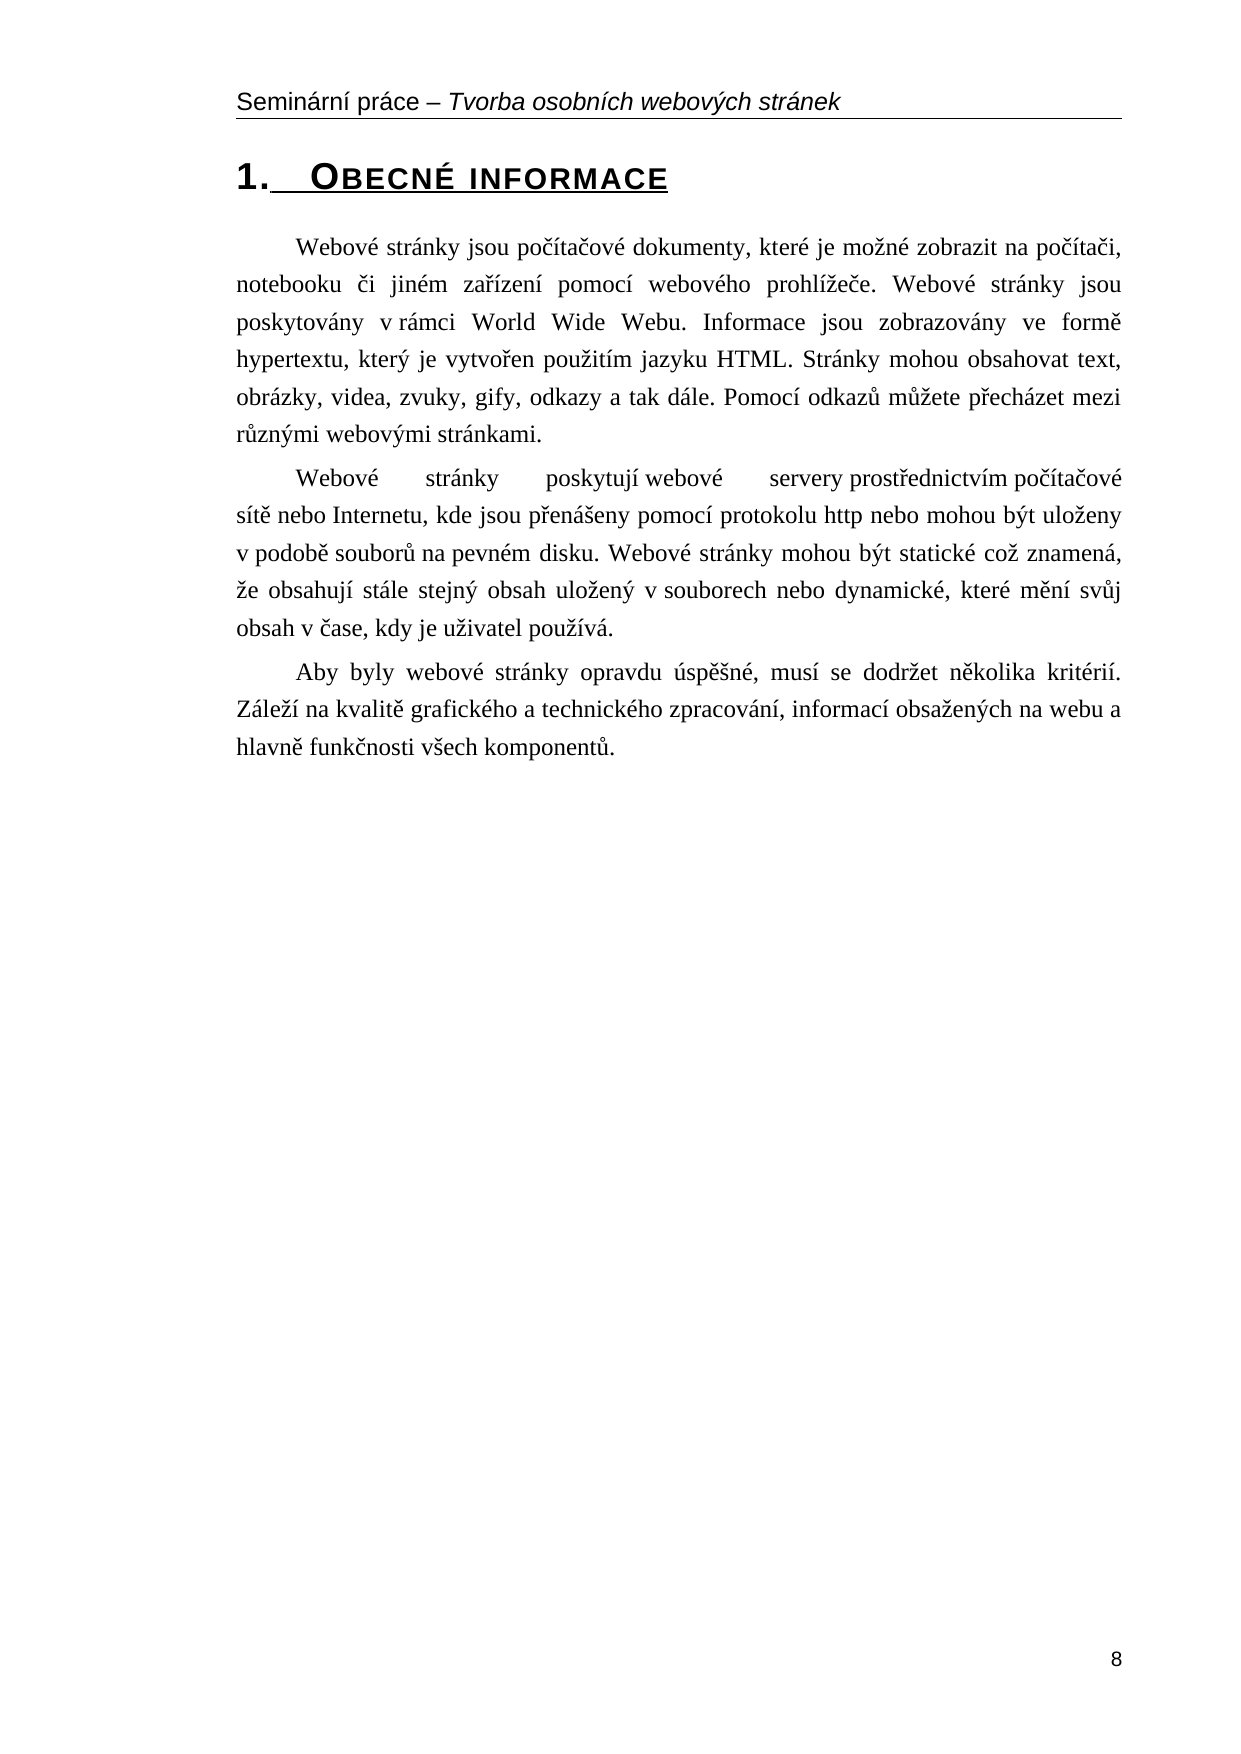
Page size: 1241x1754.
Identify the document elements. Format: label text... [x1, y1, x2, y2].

text Aby byly webové stránky opravdu úspěšné, musí se dodržet několika kritérií. Záleží na kvalitě grafického a technického zpracování, informací obsažených na webu a hlavně funkčnosti všech komponentů. [236, 650, 1122, 694]
subtitle Obecné informace [236, 154, 1122, 197]
text Aby byly webové stránky opravdu úspěšné, musí se dodržet několika kritérií. Záleží na kvalitě grafického a technického zpracování, informací obsažených na webu a hlavně funkčnosti všech komponentů. [236, 723, 1122, 762]
text Webové stránky poskytují webové servery prostřednictvím počítačové sítě nebo Internetu, kde jsou přenášeny pomocí protokolu http nebo mohou být uloženy v podobě souborů na pevném disku. Webové stránky mohou být statické což znamená, že obsahují stále stejný obsah uložený v souborech nebo dynamické, které mění svůj obsah v čase, kdy je uživatel používá. [236, 604, 1122, 644]
text Webové stránky jsou počítačové dokumenty, které je možné zobrazit na počítači, notebooku či jiném zařízení pomocí webového prohlížeče. Webové stránky jsou poskytovány v rámci World Wide Webu. Informace jsou zobrazovány ve formě hypertextu, který je vytvořen použitím jazyku HTML. Stránky mohou obsahovat text, obrázky, videa, zvuky, gify, odkazy a tak dále. Pomocí odkazů můžete přecházet mezi různými webovými stránkami. [236, 225, 1122, 450]
text Webové stránky poskytují webové servery prostřednictvím počítačové sítě nebo Internetu, kde jsou přenášeny pomocí protokolu http nebo mohou být uloženy v podobě souborů na pevném disku. Webové stránky mohou být statické což znamená, že obsahují stále stejný obsah uložený v souborech nebo dynamické, které mění svůj obsah v čase, kdy je uživatel používá. [236, 456, 1122, 500]
